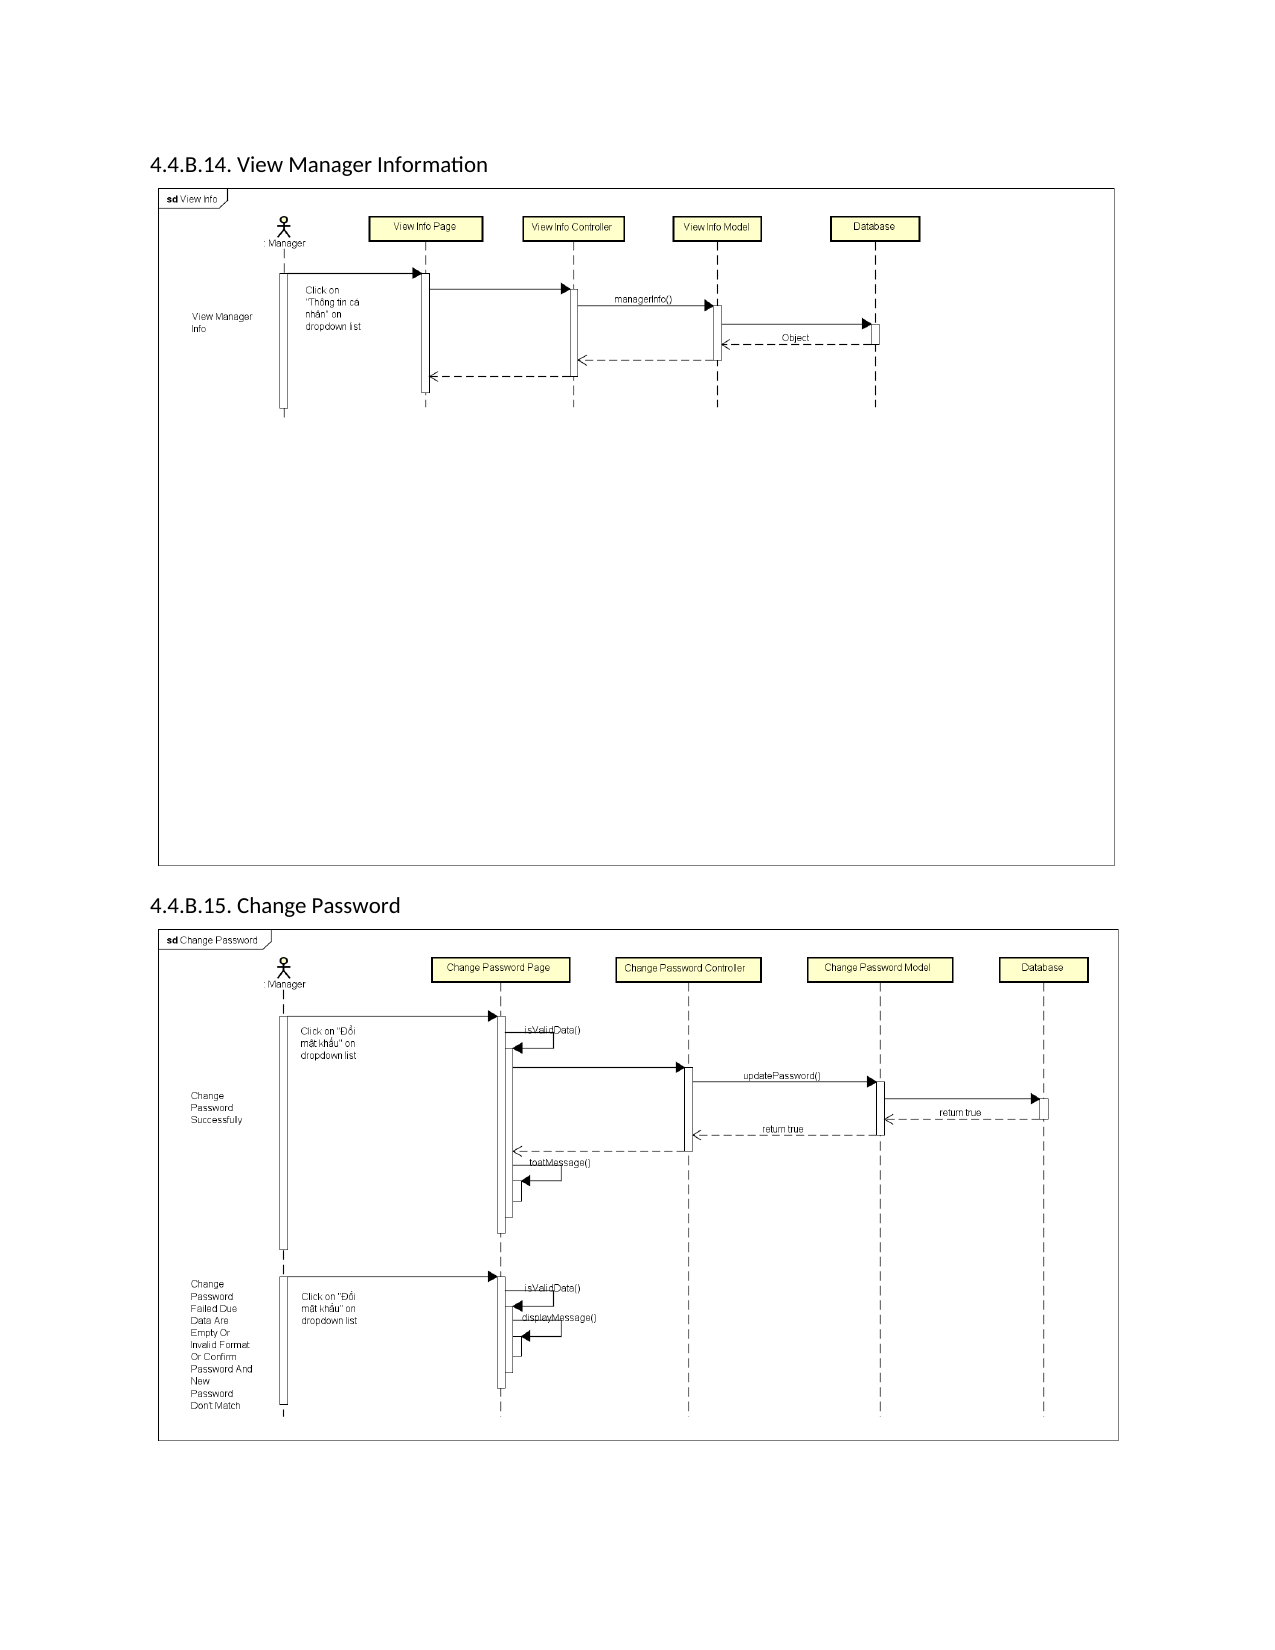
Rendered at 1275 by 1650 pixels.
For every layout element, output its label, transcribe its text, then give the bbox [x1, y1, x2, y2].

picture [150, 180, 1122, 873]
text 4.4.B.15. Change Password [150, 891, 1125, 921]
picture [150, 921, 1125, 1448]
